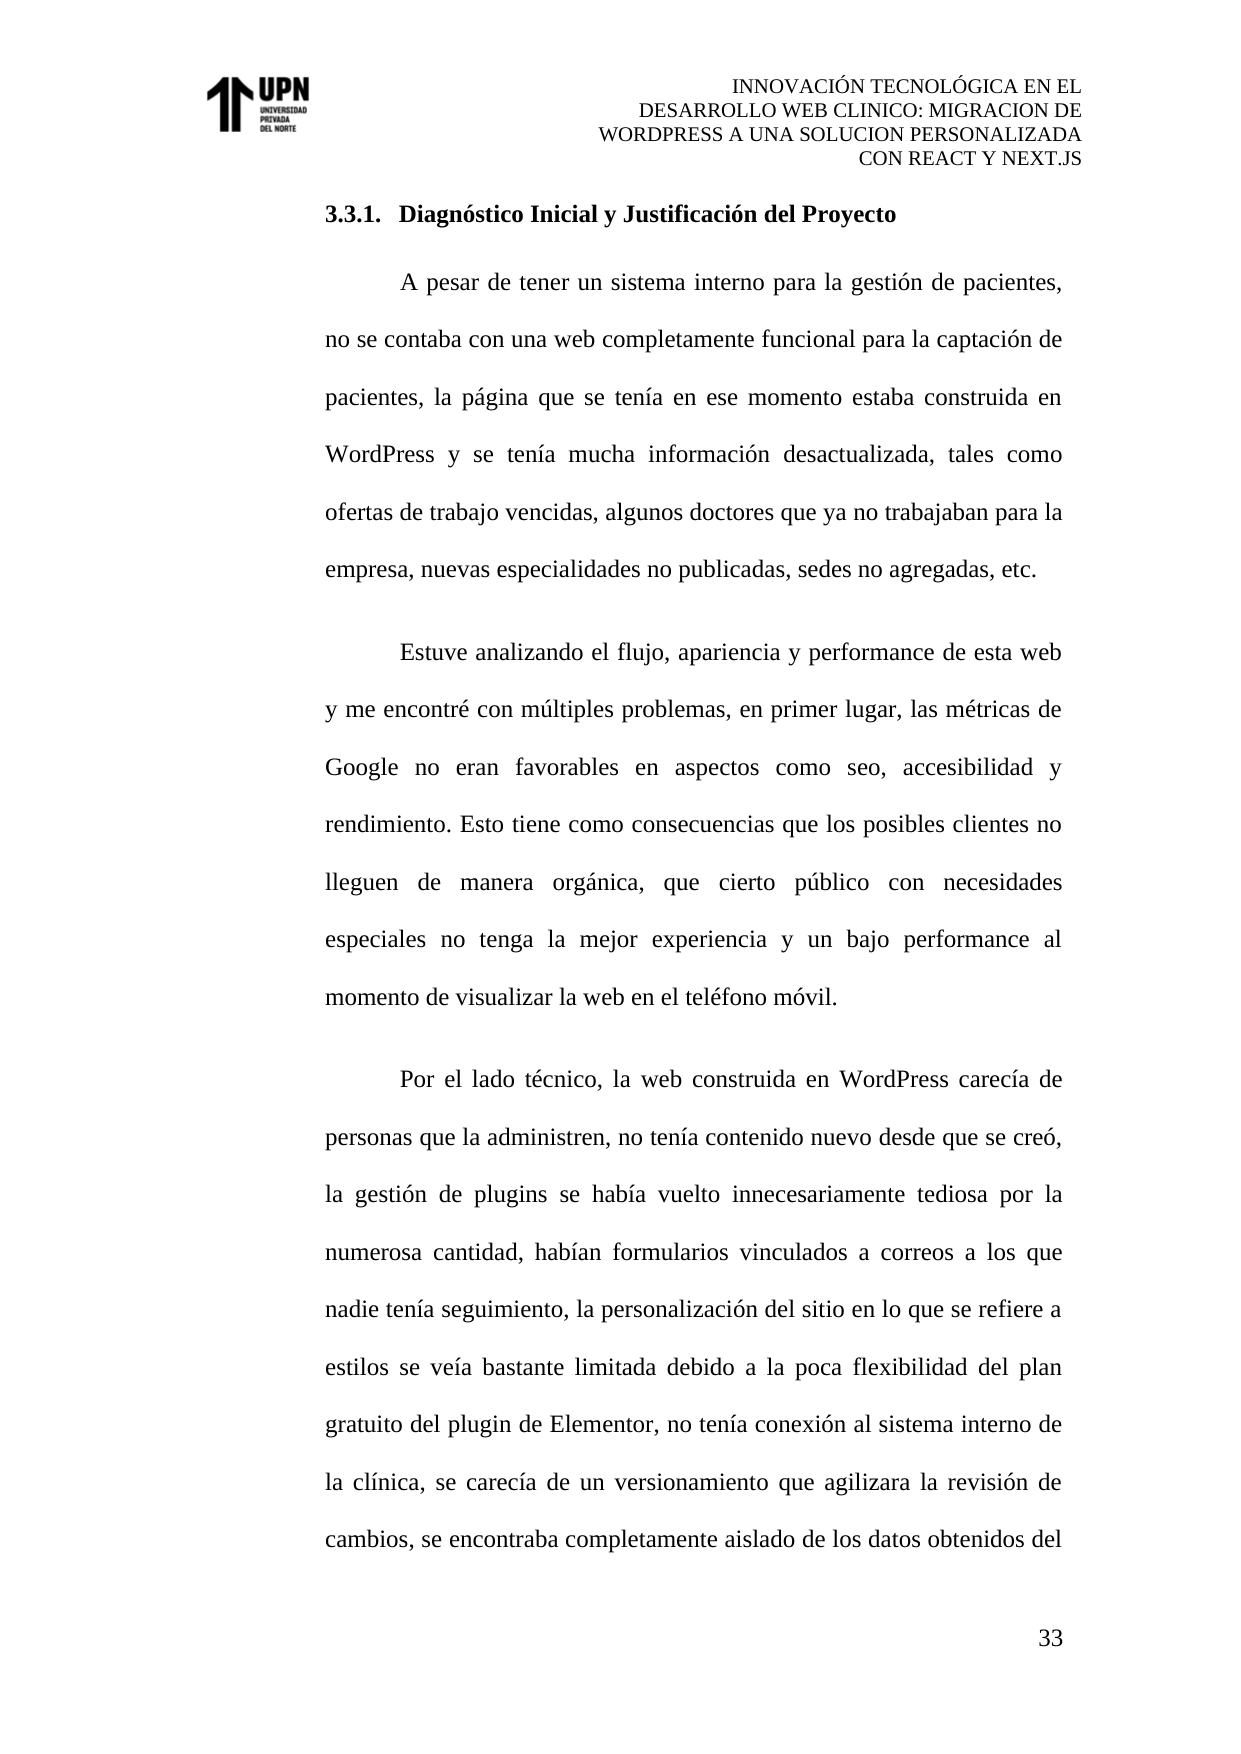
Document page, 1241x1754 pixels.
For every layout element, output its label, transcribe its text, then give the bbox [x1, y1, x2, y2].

picture [203, 73, 313, 132]
subtitle 3.3.1. Diagnóstico Inicial y Justificación del Proyecto [251, 199, 1063, 227]
text A pesar de tener un sistema interno para la gestión de pacientes, no se contaba con una web completamente funcional para la captación de pacientes, la página que se tenía en ese momento estaba construida en WordPress y se tenía mucha información desactualizada, tales como ofertas de trabajo vencidas, algunos doctores que ya no trabajaban para la empresa, nuevas especialidades no publicadas, sedes no agregadas, etc. [325, 267, 1063, 583]
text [325, 1064, 1063, 1553]
text Estuve analizando el flujo, apariencia y performance de esta web y me encontré con múltiples problemas, en primer lugar, las métricas de Google no eran favorables en aspectos como seo, accesibilidad y rendimiento. Esto tiene como consecuencias que los posibles clientes no lleguen de manera orgánica, que cierto público con necesidades especiales no tenga la mejor experiencia y un bajo performance al momento de visualizar la web en el teléfono móvil. [325, 637, 1063, 1011]
